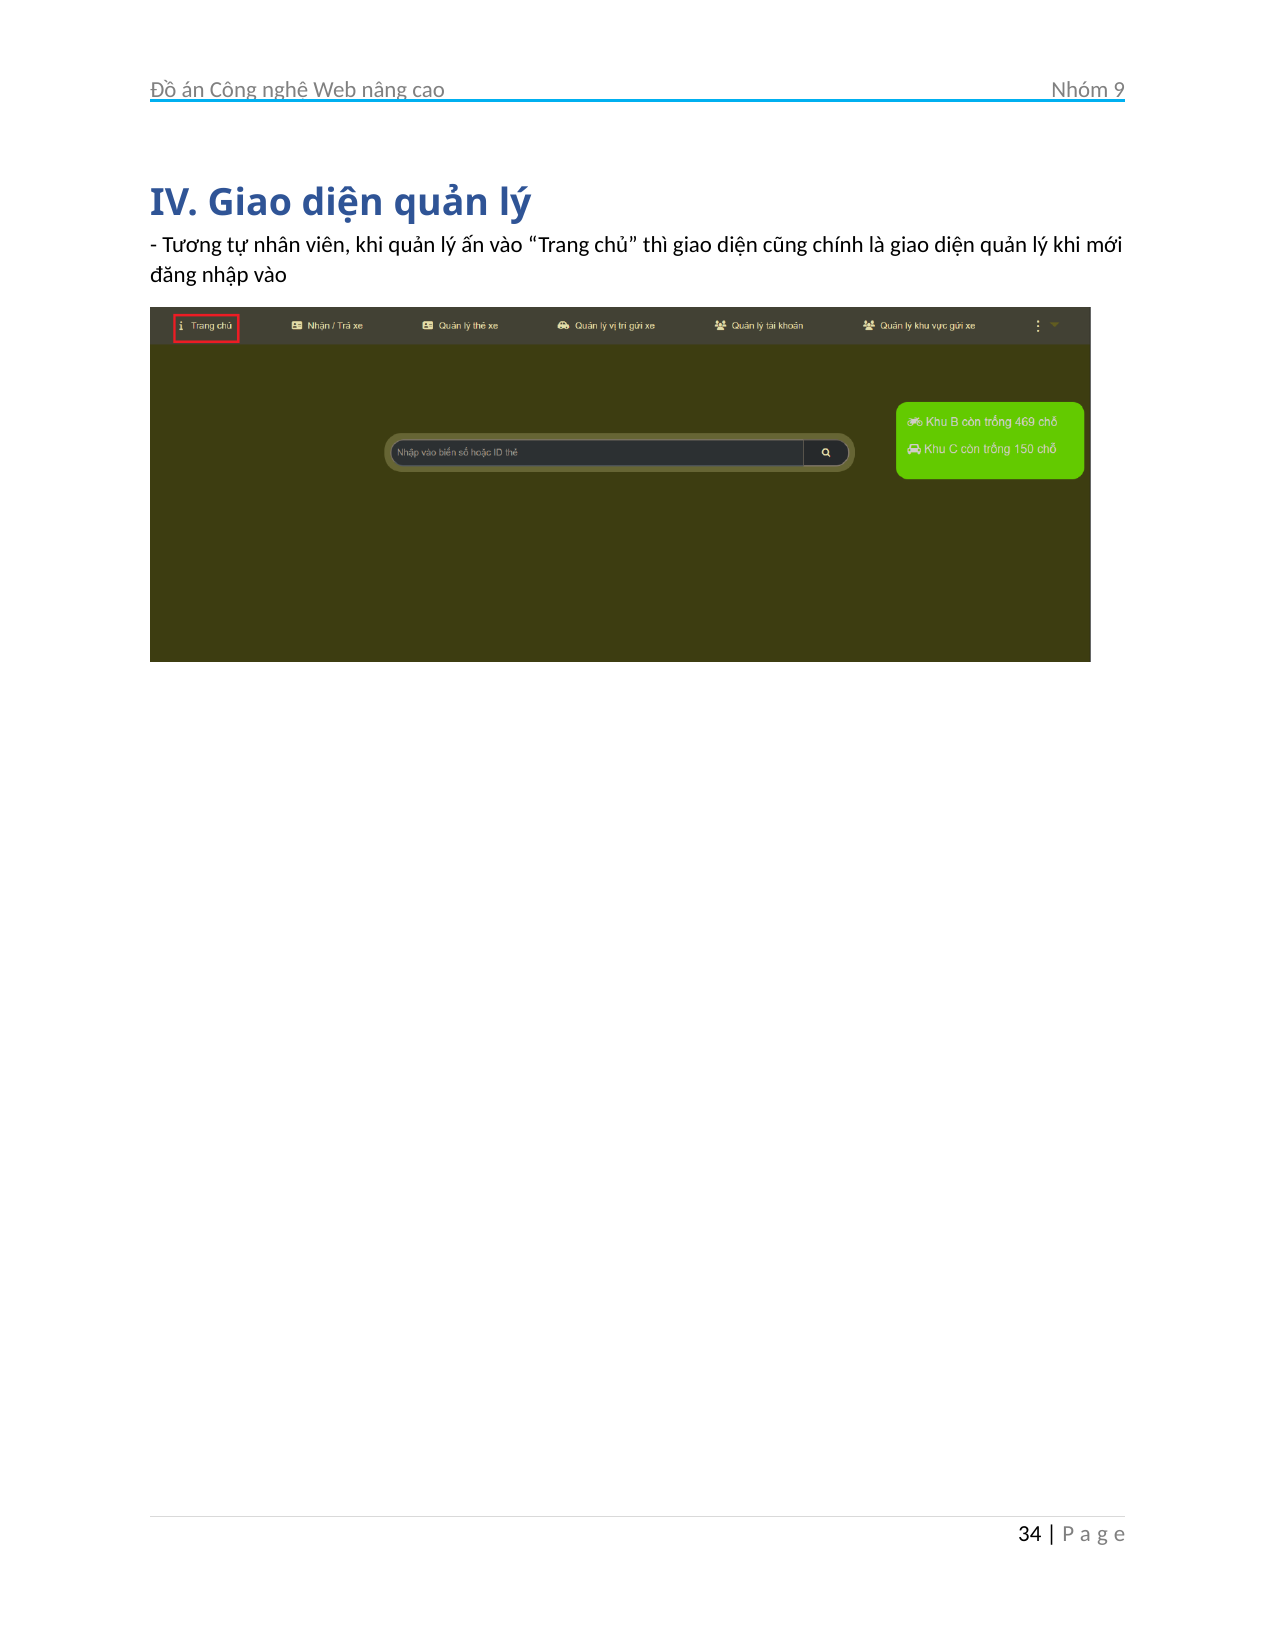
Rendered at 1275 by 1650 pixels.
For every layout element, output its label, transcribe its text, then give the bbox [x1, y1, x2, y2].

subtitle IV. Giao diện quản lý [150, 175, 1125, 226]
text - Tương tự nhân viên, khi quản lý ấn vào “Trang chủ” thì giao diện cũng chính là giao diện quản lý khi mới đăng nhập vào [150, 230, 1125, 288]
picture [150, 307, 1091, 662]
